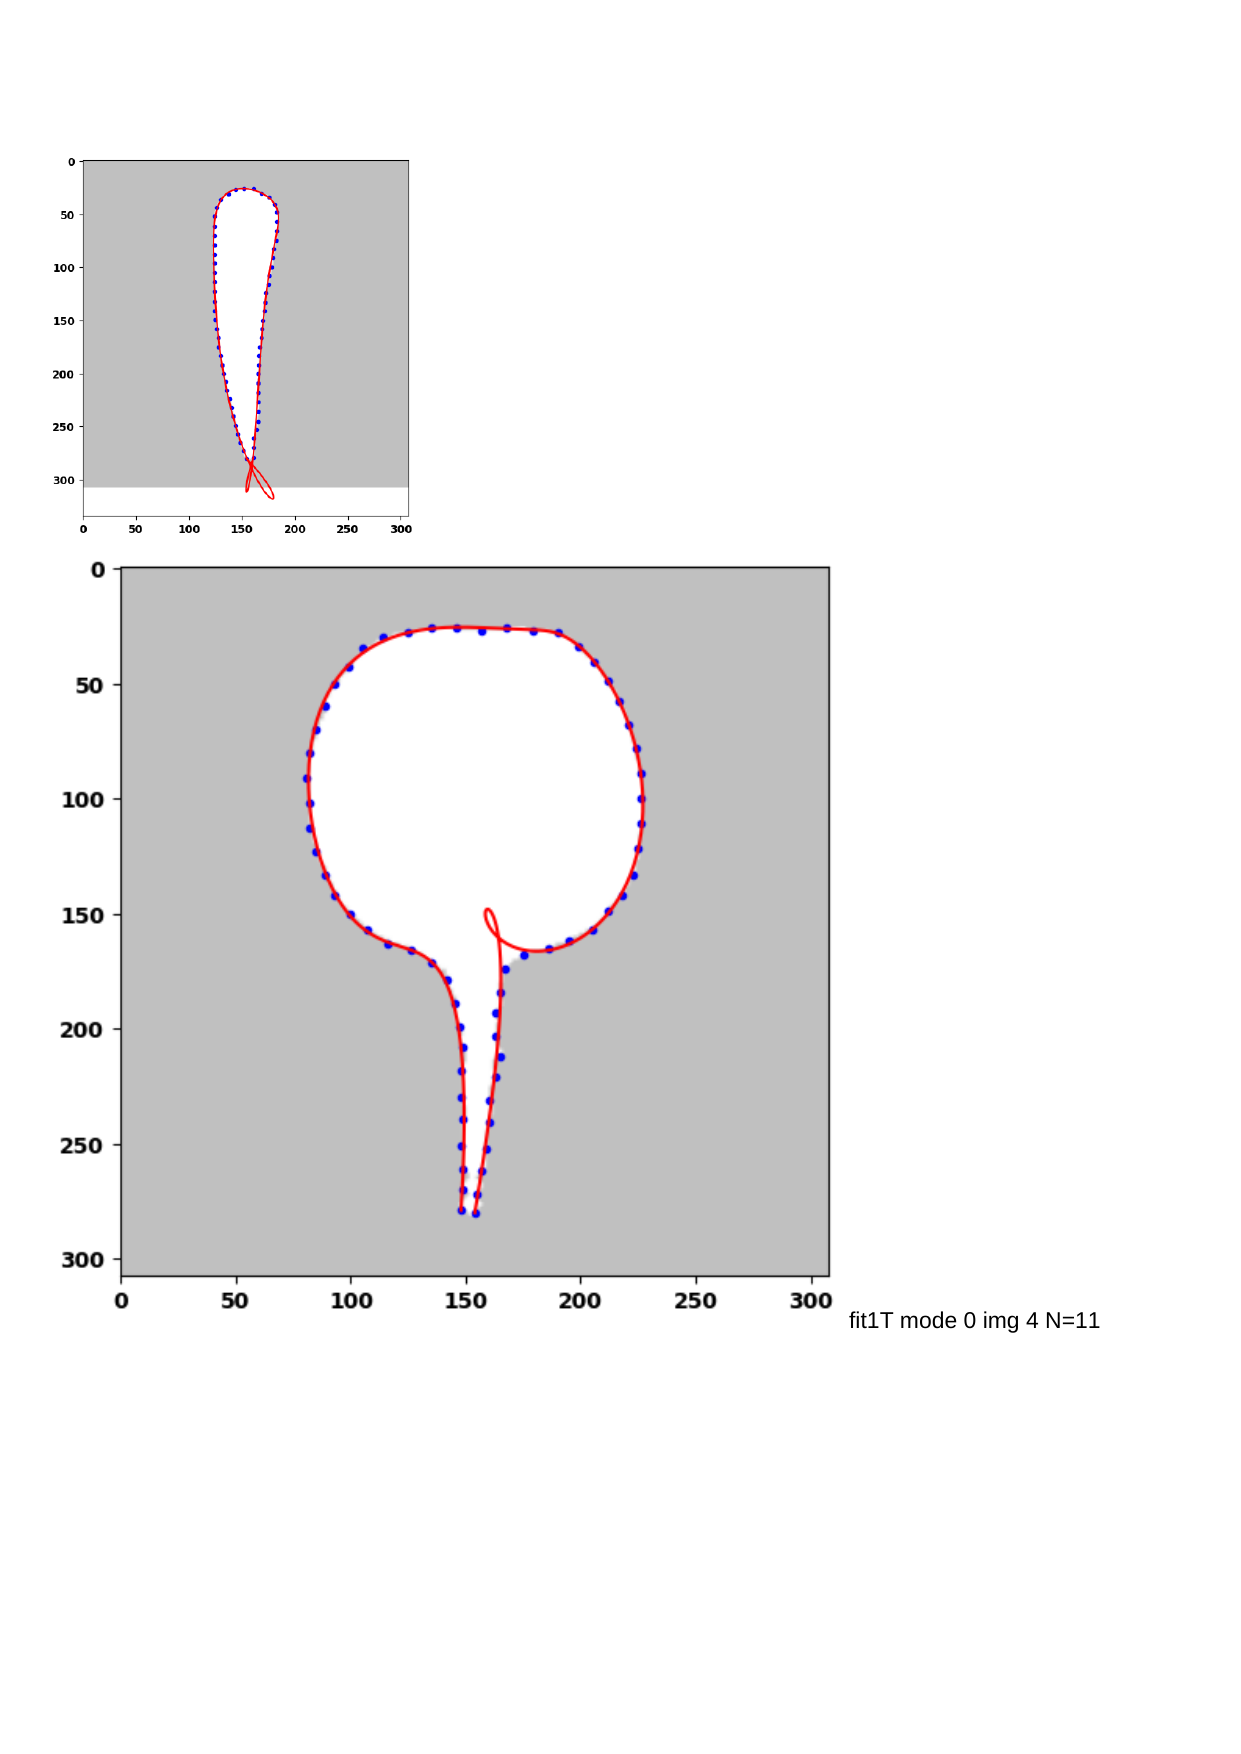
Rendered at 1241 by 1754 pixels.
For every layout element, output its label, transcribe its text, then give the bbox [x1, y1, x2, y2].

picture [44, 150, 419, 542]
picture [44, 546, 849, 1329]
